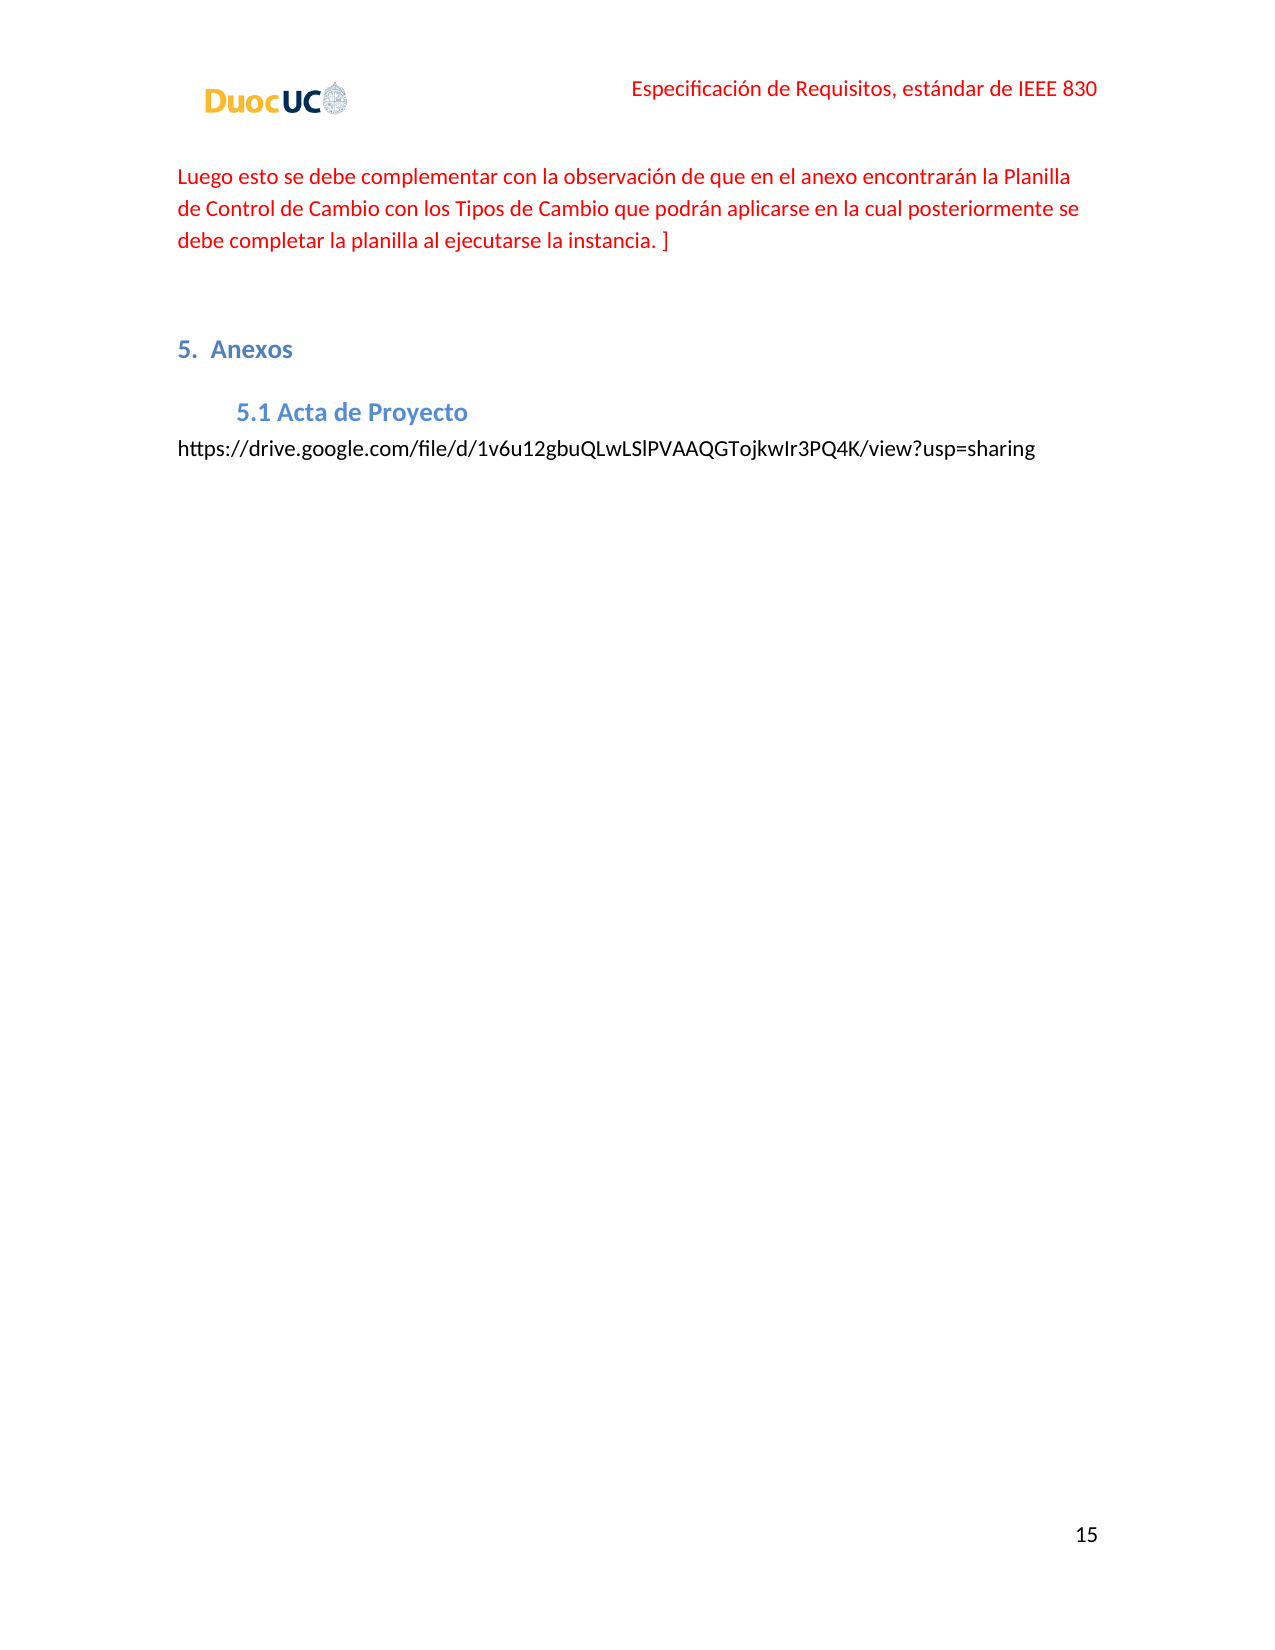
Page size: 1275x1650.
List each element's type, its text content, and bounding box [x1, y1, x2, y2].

text Luego esto se debe complementar con la observación de que en el anexo encontrarán la Planilla de Control de Cambio con los Tipos de Cambio que podrán aplicarse en la cual posteriormente se debe completar la planilla al ejecutarse la instancia. ] [177, 162, 1098, 254]
picture [198, 78, 352, 117]
subtitle 5.1 Acta de Proyecto [236, 395, 1098, 428]
subtitle 5. Anexos [177, 332, 1098, 365]
text https://drive.google.com/file/d/1v6u12gbuQLwLSlPVAAQGTojkwIr3PQ4K/view?usp=sharing [177, 434, 1098, 463]
